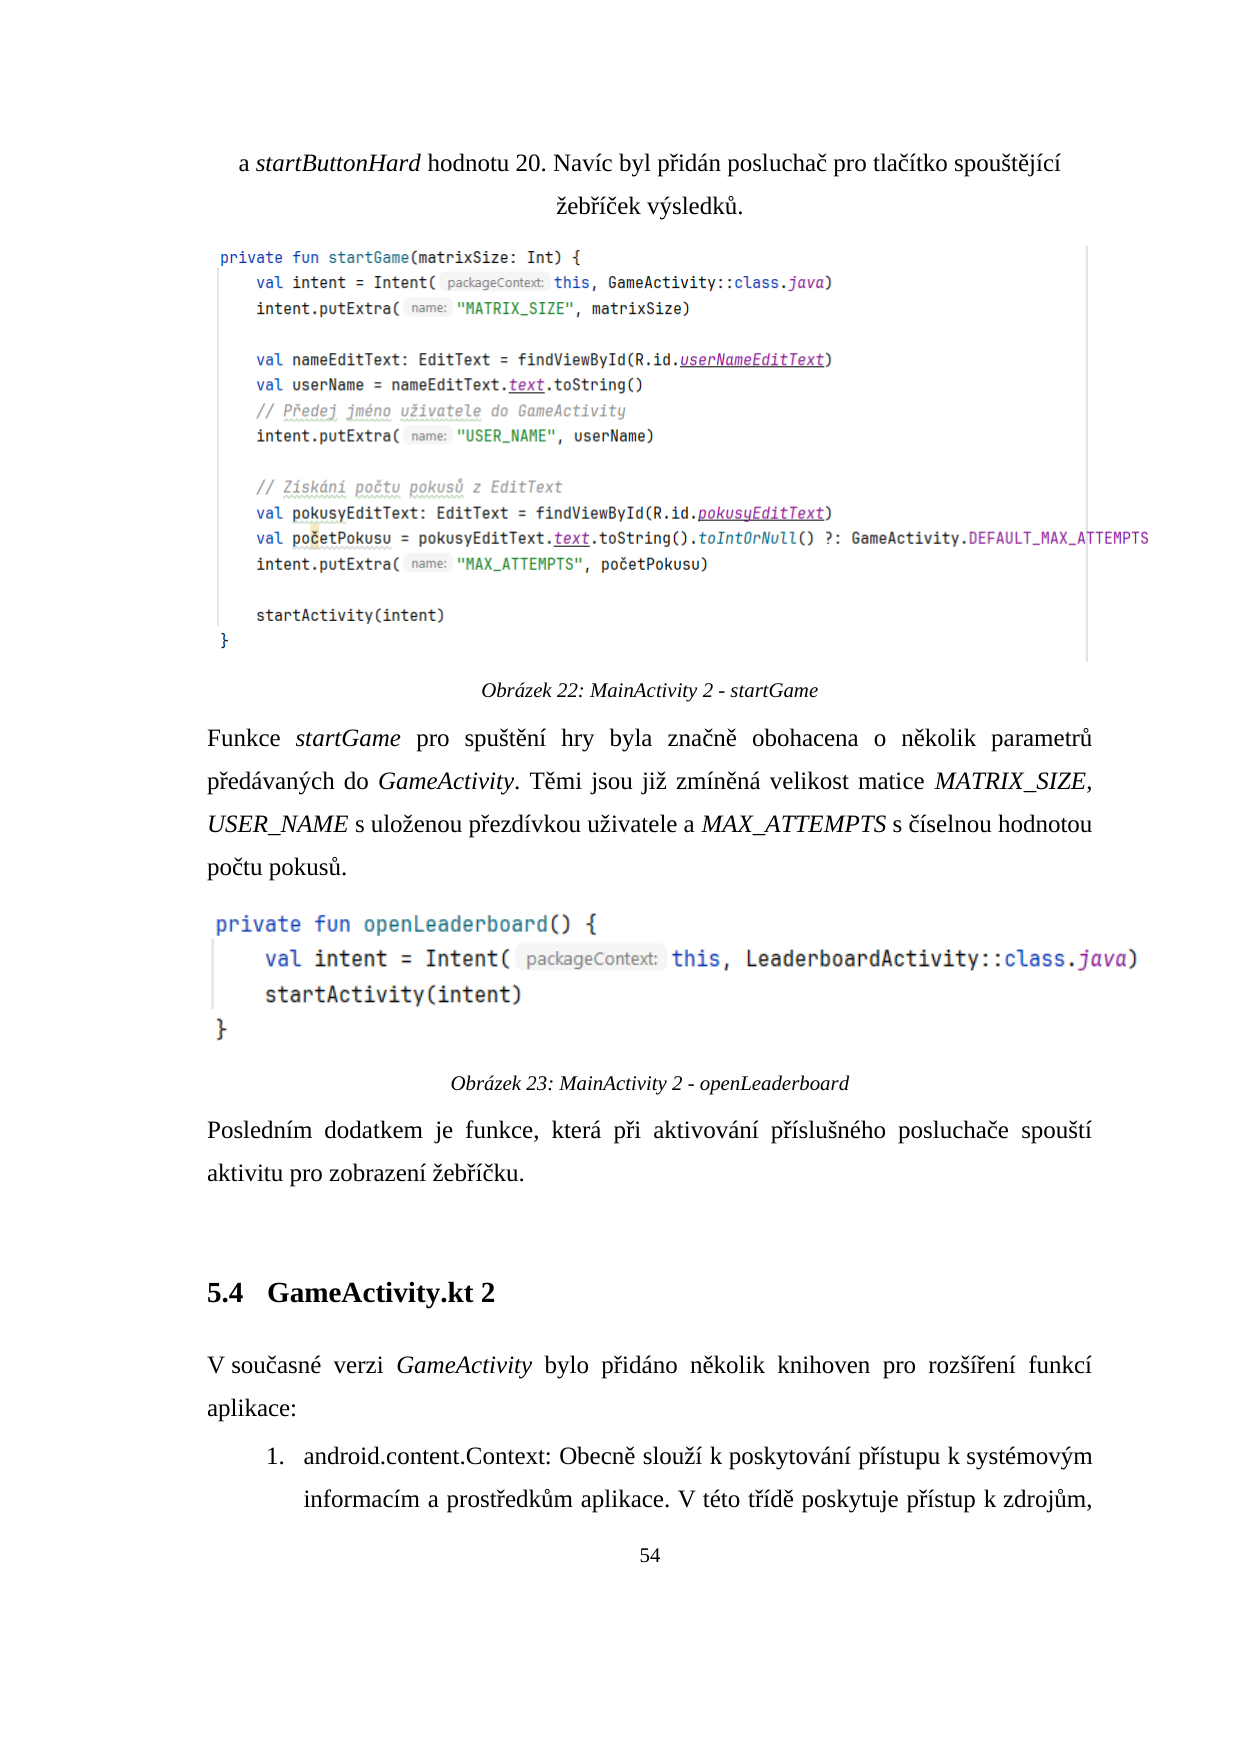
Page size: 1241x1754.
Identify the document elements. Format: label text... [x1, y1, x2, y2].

text Obrázek 22: MainActivity 2 - startGame [207, 678, 1092, 702]
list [266, 1441, 1092, 1513]
text Posledním dodatkem je funkce, která při aktivování příslušného posluchače spouští aktivitu pro zobrazení žebříčku. [207, 1115, 1092, 1187]
picture [206, 246, 1152, 662]
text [207, 148, 1092, 219]
subtitle GameActivity.kt 2 [207, 1275, 1092, 1309]
picture [206, 907, 1152, 1055]
text Funkce startGame pro spuštění hry byla značně obohacena o několik parametrů předávaných do GameActivity. Těmi jsou již zmíněná velikost matice MATRIX_SIZE, USER_NAME s uloženou přezdívkou uživatele a MAX_ATTEMPTS s číselnou hodnotou počtu pokusů. [207, 723, 1092, 881]
text Obrázek 23: MainActivity 2 - openLeaderboard [207, 1070, 1092, 1094]
text V současné verzi GameActivity bylo přidáno několik knihoven pro rozšíření funkcí aplikace: [207, 1350, 1092, 1422]
